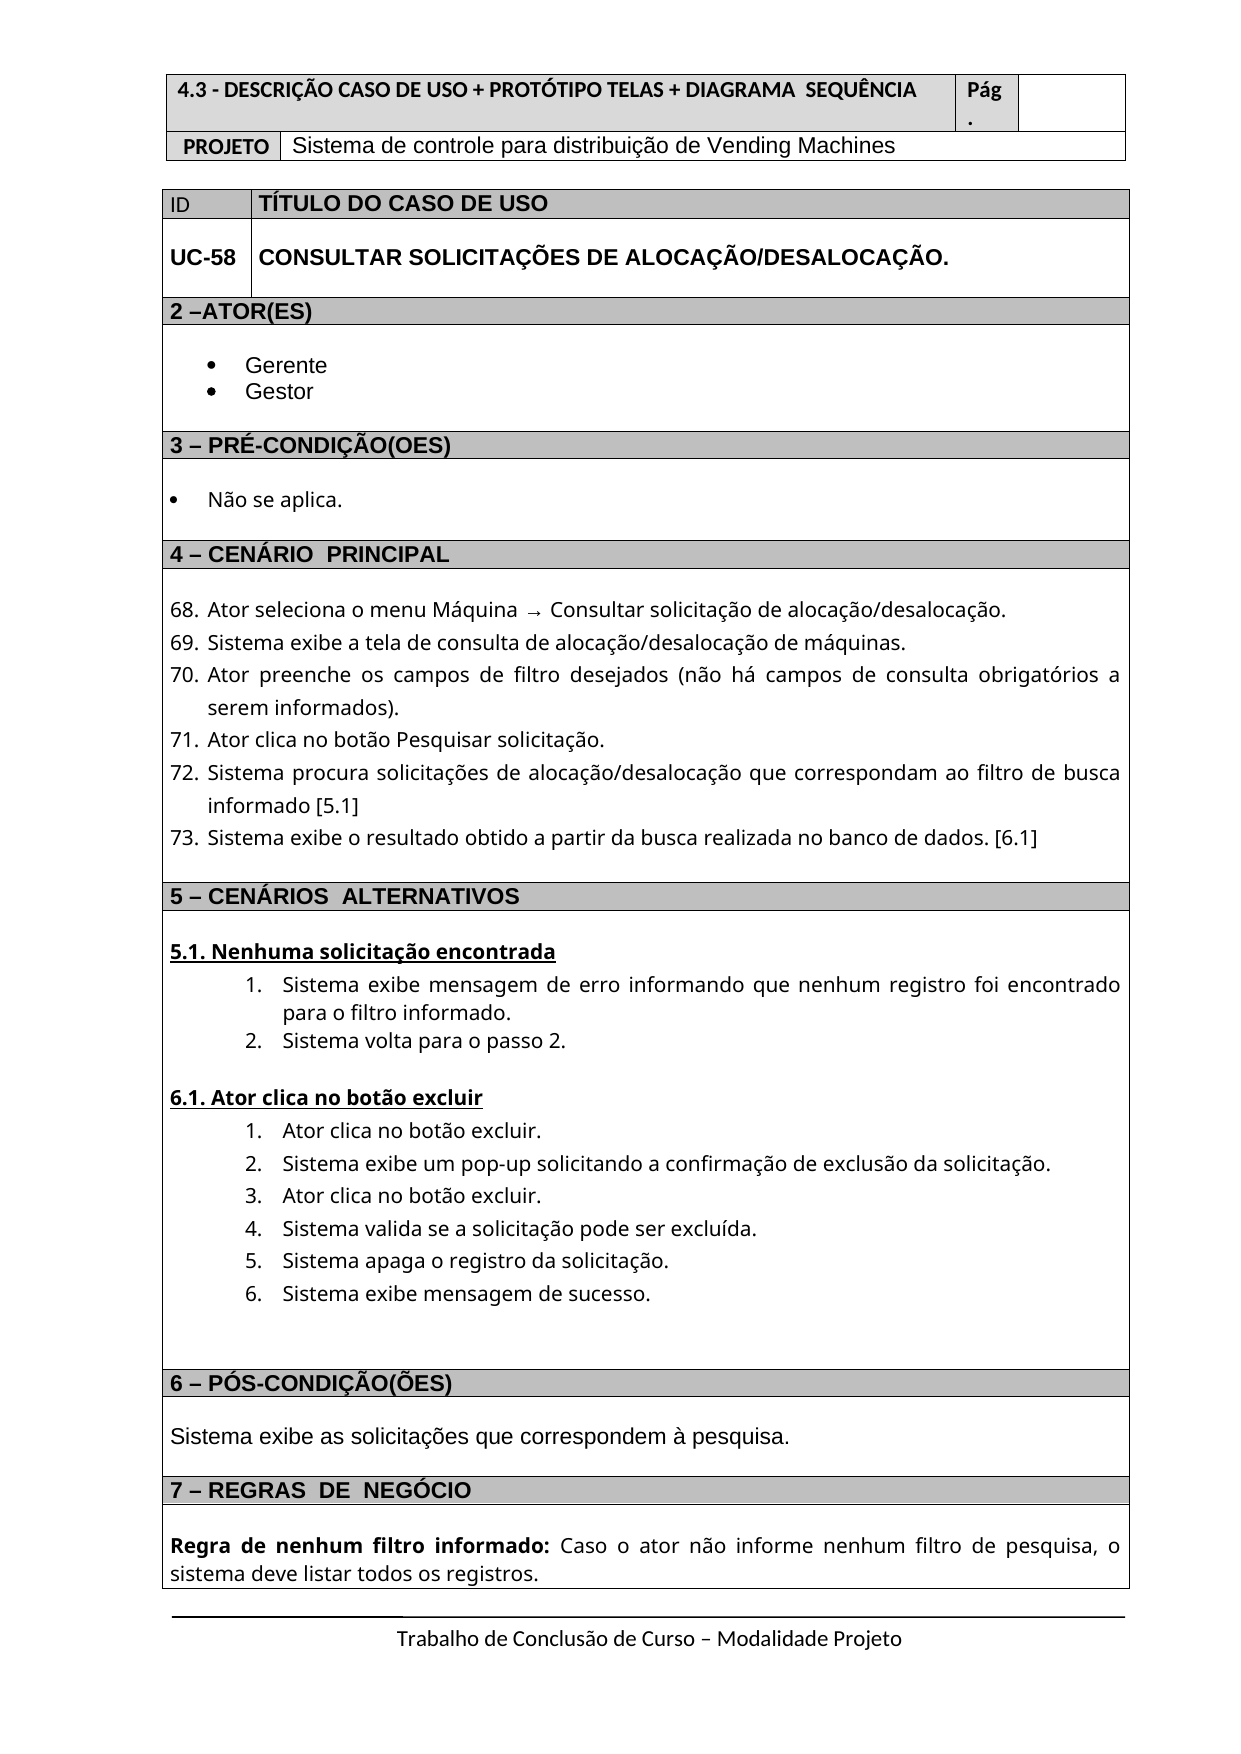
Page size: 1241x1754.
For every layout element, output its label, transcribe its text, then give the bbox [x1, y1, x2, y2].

table_cell 6 – PÓS-CONDIÇÃO(ÕES) [163, 1370, 1129, 1396]
table_cell 4 – CENÁRIO PRINCIPAL [163, 541, 1129, 568]
table_cell Sistema exibe as solicitações que correspondem à pesquisa. [163, 1397, 1129, 1476]
table_header ID [163, 190, 251, 218]
table_cell 5.1. Nenhuma solicitação encontrada Sistema exibe mensagem de erro informando que nenhum registro foi encontrado para o filtro informado. Sistema volta para o passo 2. 6.1. Ator clica no botão excluir Ator clica no botão excluir. Sistema exibe um pop-up solicitando a confirmação de exclusão da solicitação. Ator clica no botão excluir. Sistema valida se a solicitação pode ser excluída. Sistema apaga o registro da solicitação. Sistema exibe mensagem de sucesso. [163, 911, 1129, 1368]
table_cell CONSULTAR SOLICITAÇÕES DE ALOCAÇÃO/DESALOCAÇÃO. [252, 219, 1129, 297]
table_cell 5 – CENÁRIOS ALTERNATIVOS [163, 883, 1129, 910]
table_cell UC-58 [163, 219, 251, 297]
table_header TÍTULO DO CASO DE USO [252, 190, 1129, 218]
table_cell Ator seleciona o menu Máquina → Consultar solicitação de alocação/desalocação. Sistema exibe a tela de consulta de alocação/desalocação de máquinas. Ator preenche os campos de filtro desejados (não há campos de consulta obrigatórios a serem informados). Ator clica no botão Pesquisar solicitação. Sistema procura solicitações de alocação/desalocação que correspondam ao filtro de busca informado [5.1] Sistema exibe o resultado obtido a partir da busca realizada no banco de dados. [6.1] [163, 569, 1129, 882]
table_cell 2 –ATOR(ES) [163, 298, 1129, 324]
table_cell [163, 1505, 1129, 1588]
table_cell Não se aplica. [163, 459, 1129, 540]
table_cell 7 – REGRAS DE NEGÓCIO [163, 1477, 1129, 1503]
table_cell Gerente Gestor [163, 325, 1129, 431]
table_cell 3 – PRÉ-CONDIÇÃO(OES) [163, 432, 1129, 458]
